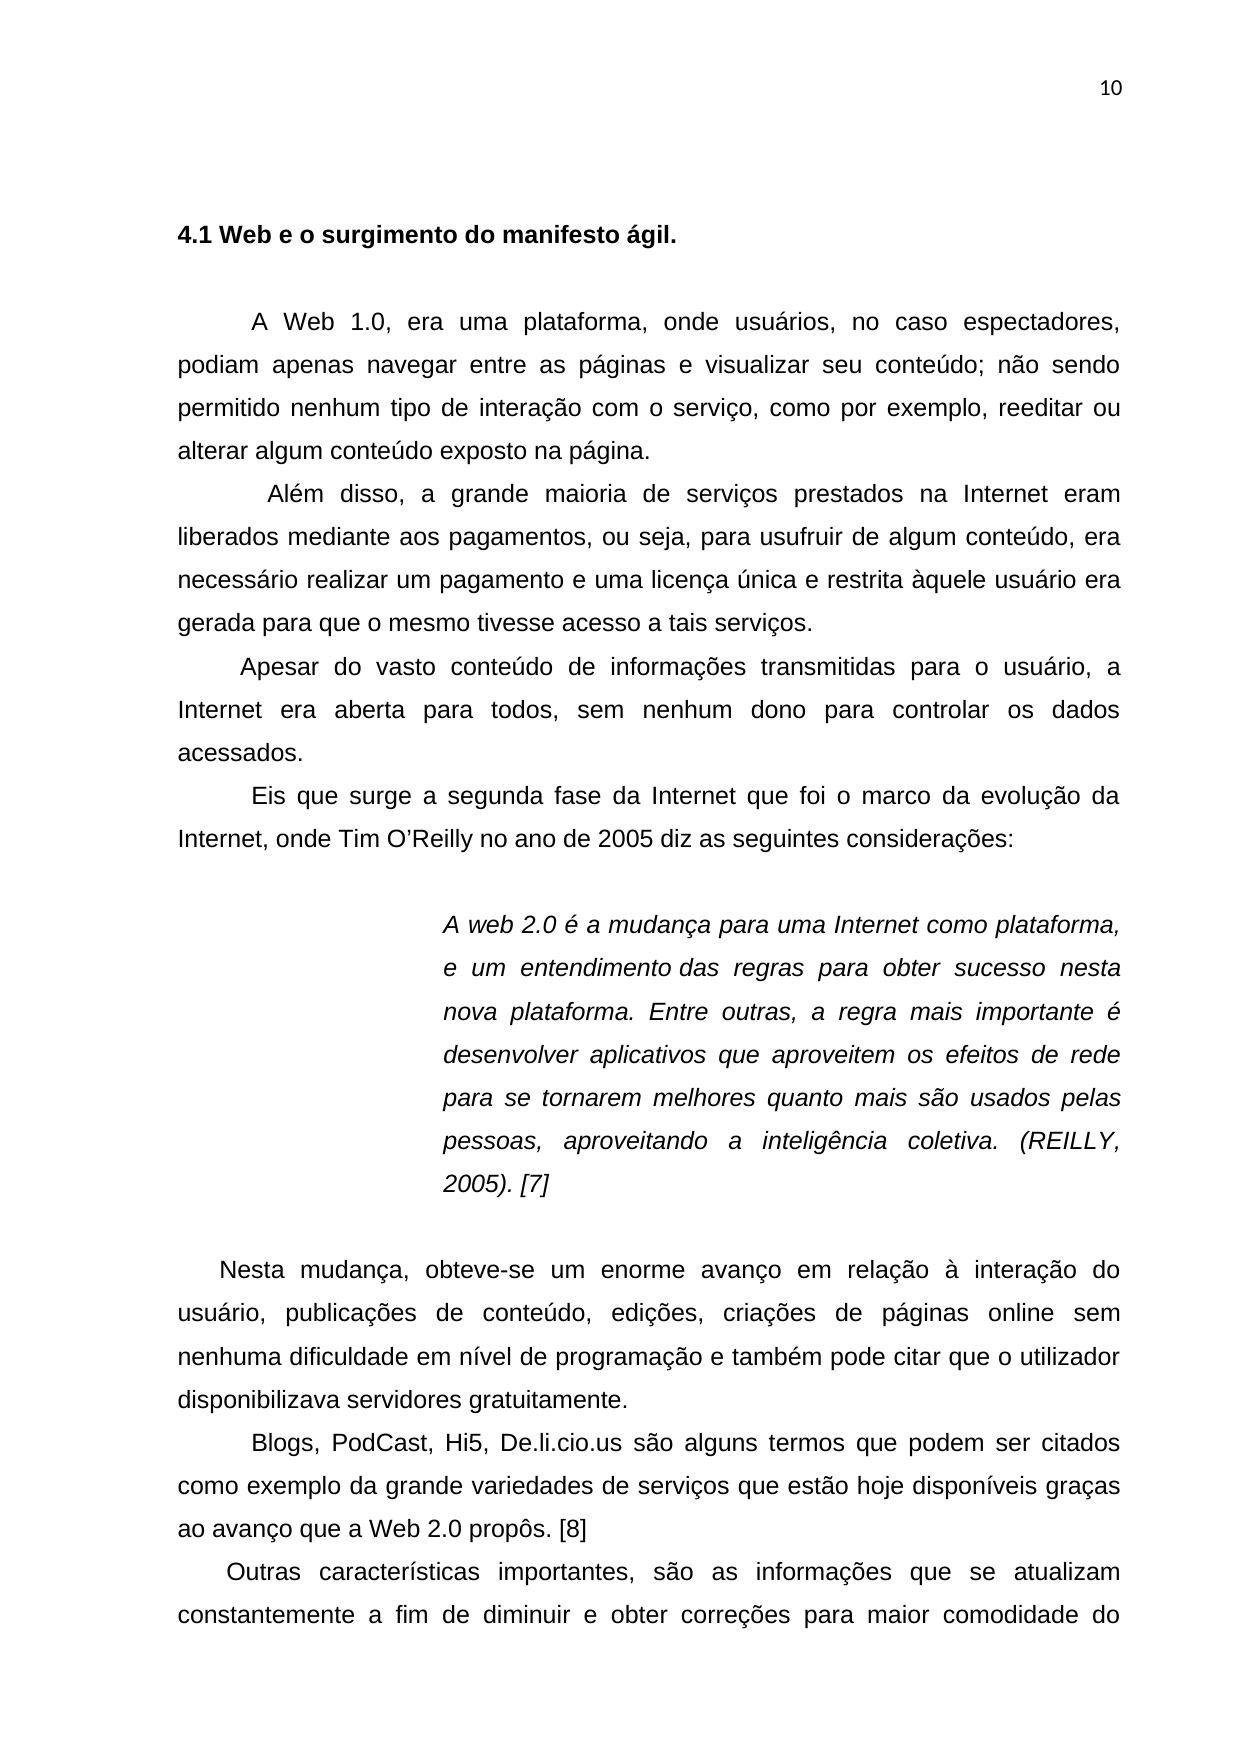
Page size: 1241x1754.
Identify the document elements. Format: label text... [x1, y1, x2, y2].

text A Web 1.0, era uma plataforma, onde usuários, no caso espectadores, podiam apenas navegar entre as páginas e visualizar seu conteúdo; não sendo permitido nenhum tipo de interação com o serviço, como por exemplo, reeditar ou alterar algum conteúdo exposto na página. [177, 307, 1122, 465]
text A web 2.0 é a mudança para uma Internet como plataforma, e um entendimento das regras para obter sucesso nesta nova plataforma. Entre outras, a regra mais importante é desenvolver aplicativos que aproveitem os efeitos de rede para se tornarem melhores quanto mais são usados pelas pessoas, aproveitando a inteligência coletiva. (REILLY, 2005). [7] [443, 910, 1122, 1198]
text Além disso, a grande maioria de serviços prestados na Internet eram liberados mediante aos pagamentos, ou seja, para usufruir de algum conteúdo, era necessário realizar um pagamento e uma licença única e restrita àquele usuário era gerada para que o mesmo tivesse acesso a tais serviços. [177, 479, 1122, 637]
text Apesar do vasto conteúdo de informações transmitidas para o usuário, a Internet era aberta para todos, sem nenhum dono para controlar os dados acessados. [177, 652, 1122, 767]
text Eis que surge a segunda fase da Internet que foi o marco da evolução da Internet, onde Tim O’Reilly no ano de 2005 diz as seguintes considerações: [177, 781, 1122, 853]
text 4.1 Web e o surgimento do manifesto ágil. [177, 220, 1122, 249]
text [177, 1557, 1122, 1629]
text Nesta mudança, obteve-se um enorme avanço em relação à interação do usuário, publicações de conteúdo, edições, criações de páginas online sem nenhuma dificuldade em nível de programação e também pode citar que o utilizador disponibilizava servidores gratuitamente. [177, 1255, 1122, 1413]
text Blogs, PodCast, Hi5, De.li.cio.us são alguns termos que podem ser citados como exemplo da grande variedades de serviços que estão hoje disponíveis graças ao avanço que a Web 2.0 propôs. [8] [177, 1428, 1122, 1543]
